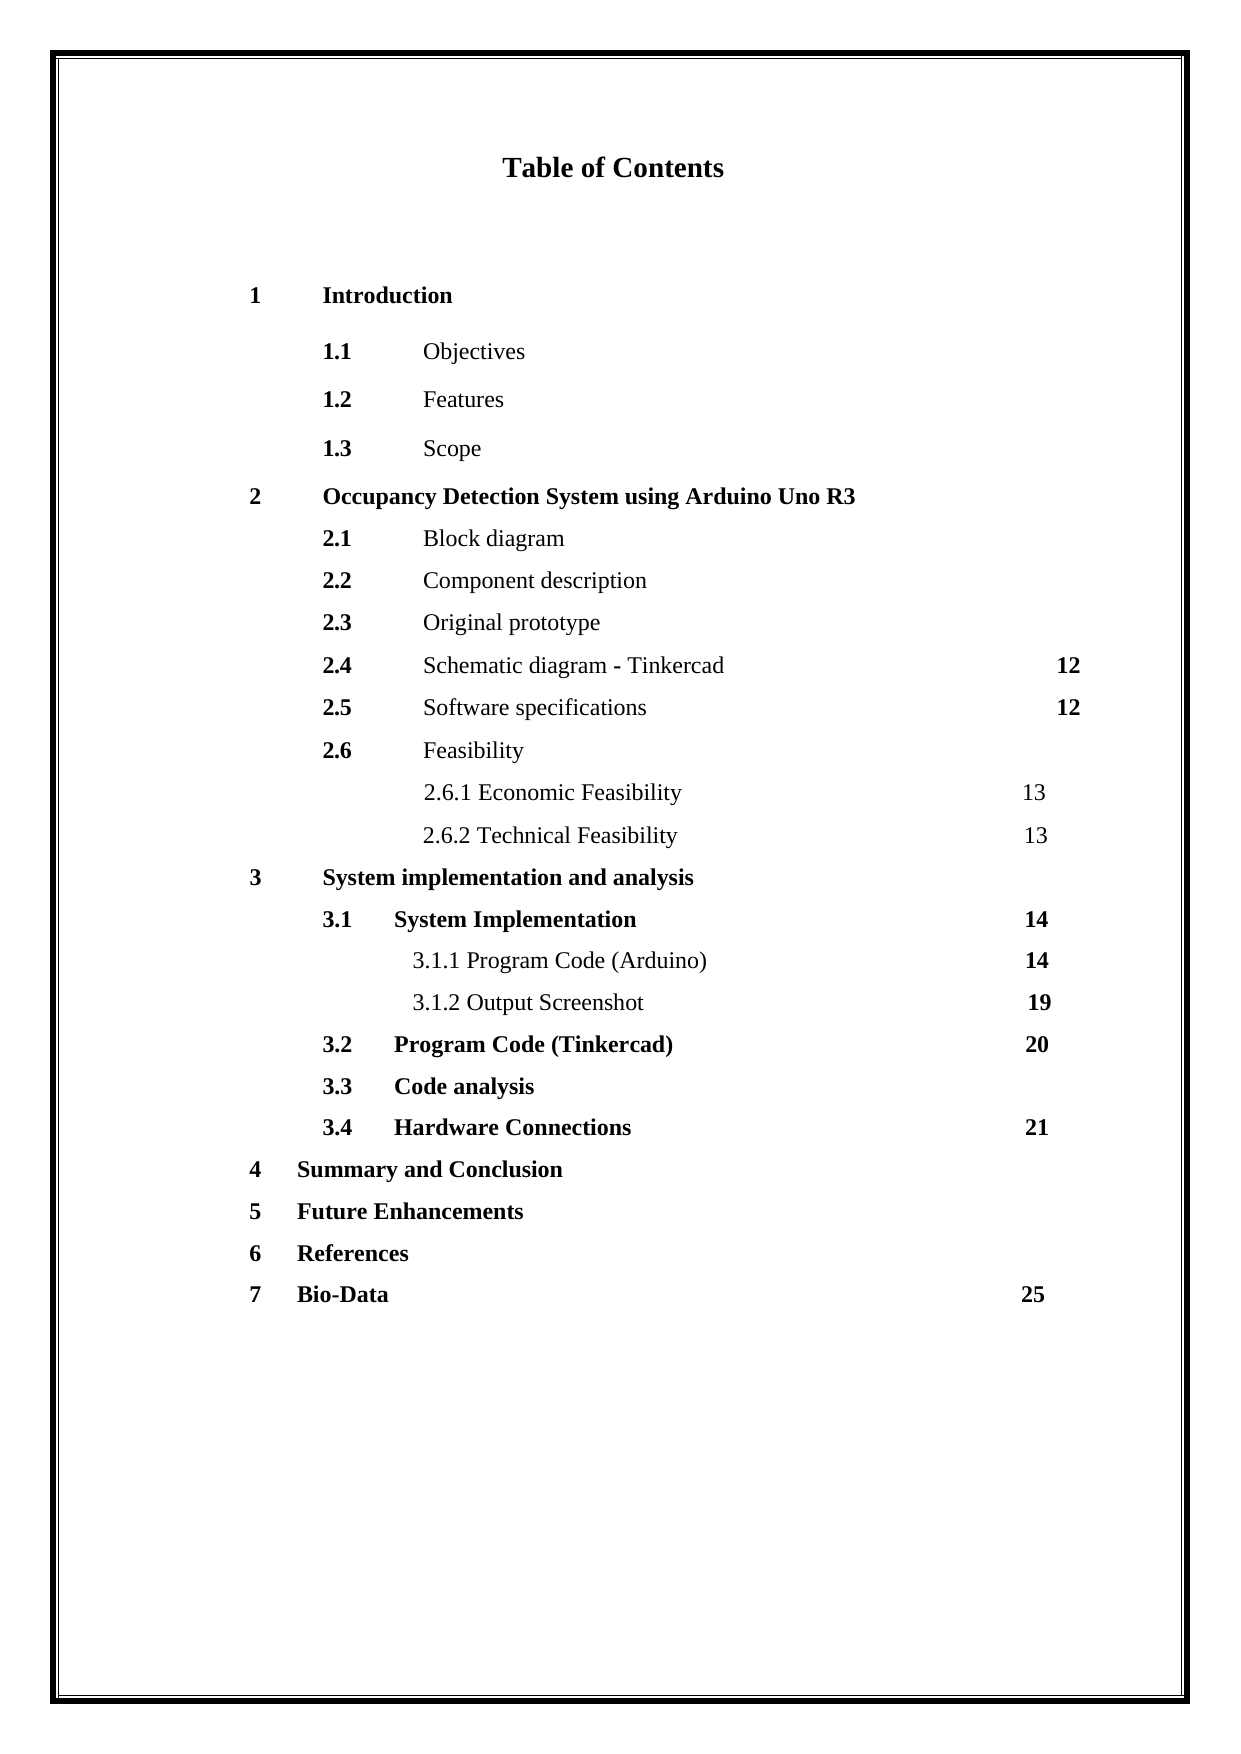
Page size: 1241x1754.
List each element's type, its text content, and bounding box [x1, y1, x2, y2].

text Table of Contents [402, 150, 823, 183]
